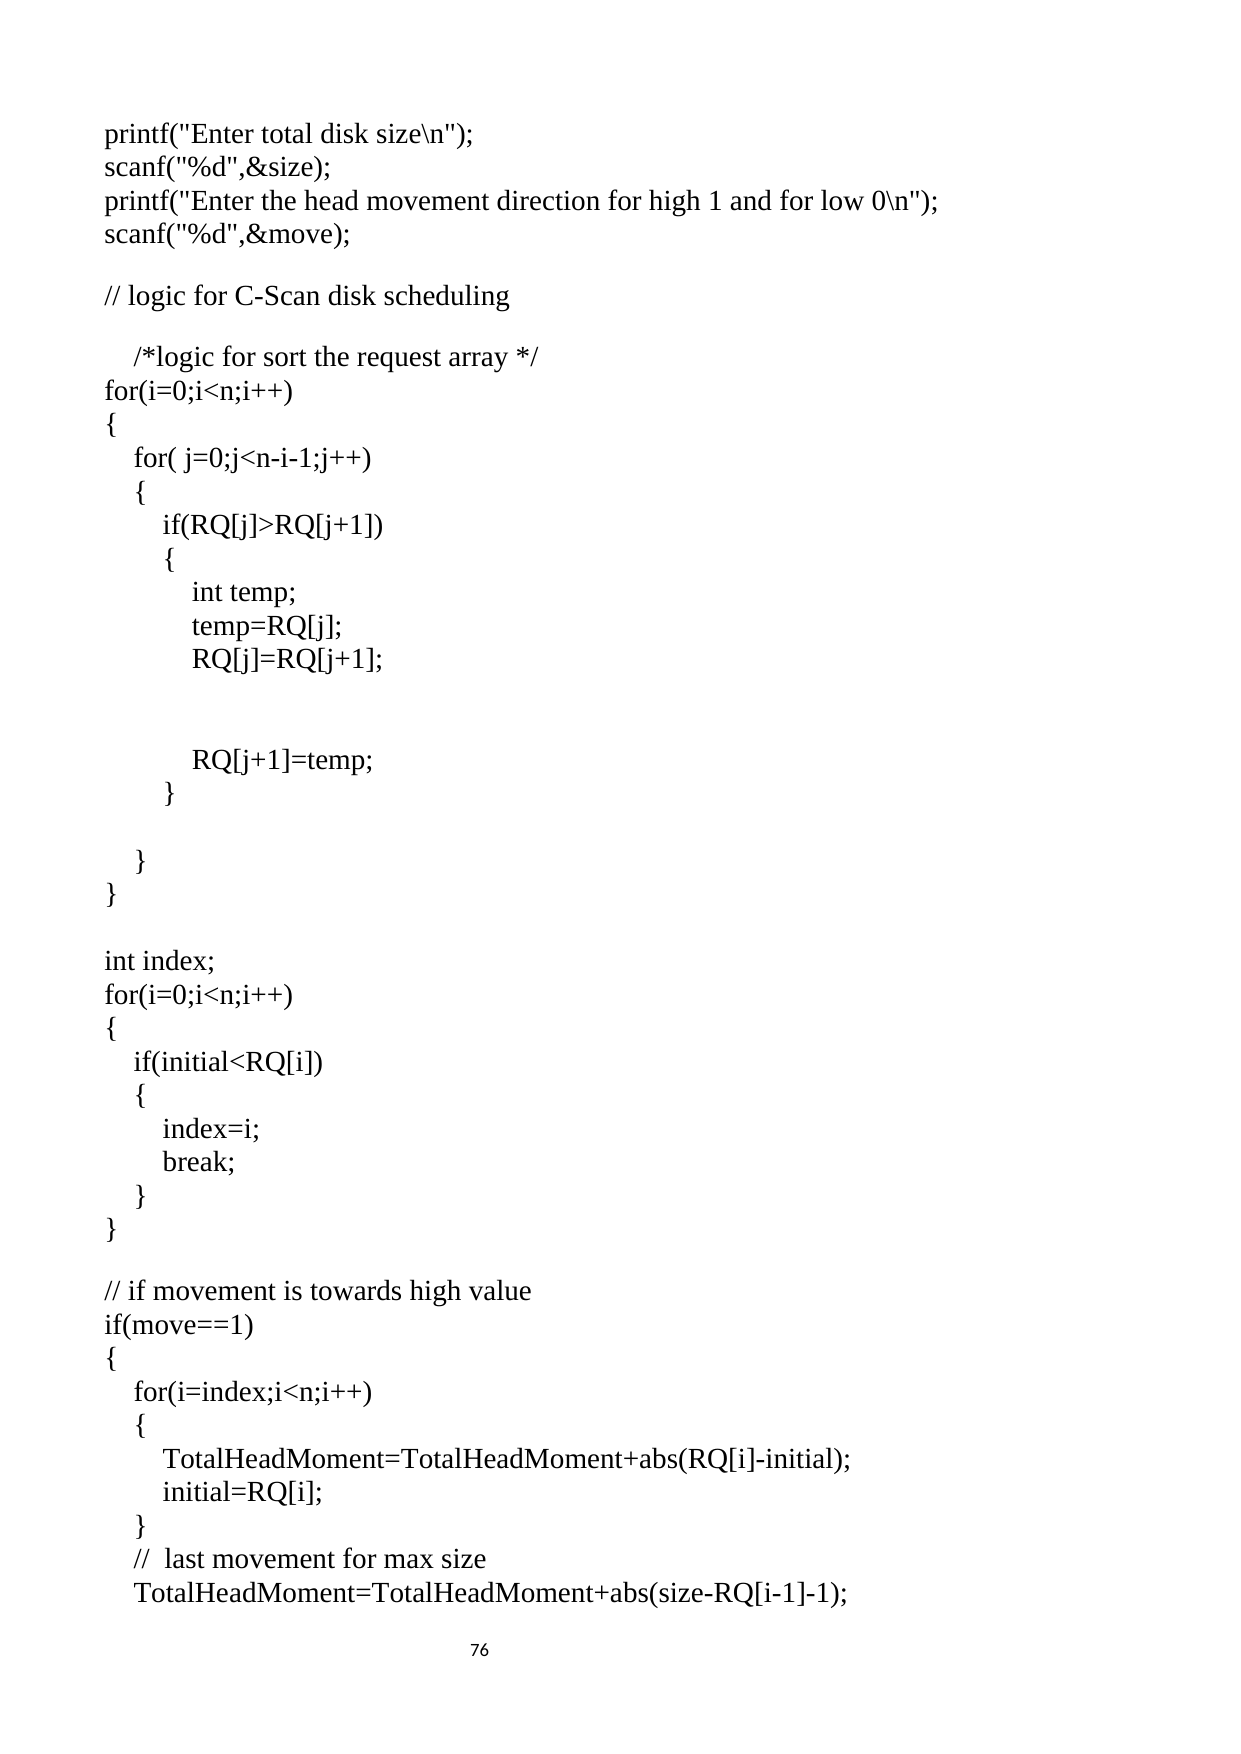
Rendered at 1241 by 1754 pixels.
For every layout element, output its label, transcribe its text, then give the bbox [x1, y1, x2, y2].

text } [75, 843, 1165, 876]
text } [75, 1212, 1165, 1245]
text { [75, 474, 1165, 507]
text index=i; [75, 1111, 1165, 1144]
text RQ[j+1]=temp; [75, 742, 1165, 776]
text int temp; [75, 574, 1165, 608]
text temp=RQ[j]; [75, 608, 1165, 641]
text } [75, 1508, 1165, 1542]
text { [75, 407, 1165, 440]
text int index; [75, 943, 1165, 977]
text /*logic for sort the request array */ [75, 339, 1165, 373]
text if(initial<RQ[i]) [75, 1044, 1165, 1077]
text for(i=0;i<n;i++) [75, 373, 1165, 407]
text printf("Enter total disk size\n"); [75, 116, 1165, 149]
text // logic for C-Scan disk scheduling [75, 278, 1165, 312]
text printf("Enter the head movement direction for high 1 and for low 0\n"); [75, 183, 1165, 216]
text // if movement is towards high value [75, 1273, 1165, 1307]
text { [75, 1010, 1165, 1044]
text if(RQ[j]>RQ[j+1]) [75, 507, 1165, 541]
text scanf("%d",&size); [75, 149, 1165, 183]
text if(move==1) [75, 1307, 1165, 1340]
text scanf("%d",&move); [75, 216, 1165, 250]
text { [75, 541, 1165, 574]
text { [75, 1077, 1165, 1111]
text for( j=0;j<n-i-1;j++) [75, 440, 1165, 474]
text initial=RQ[i]; [75, 1474, 1165, 1508]
text // last movement for max size [75, 1542, 1165, 1575]
text } [75, 876, 1165, 910]
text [75, 1441, 1165, 1474]
text } [75, 776, 1165, 809]
text { [75, 1340, 1165, 1374]
text { [75, 1407, 1165, 1441]
text TotalHeadMoment=TotalHeadMoment+abs(size-RQ[i-1]-1); [75, 1575, 1165, 1609]
text } [75, 1178, 1165, 1212]
text for(i=0;i<n;i++) [75, 977, 1165, 1010]
text RQ[j]=RQ[j+1]; [75, 641, 1165, 675]
text break; [75, 1144, 1165, 1178]
text for(i=index;i<n;i++) [75, 1374, 1165, 1407]
